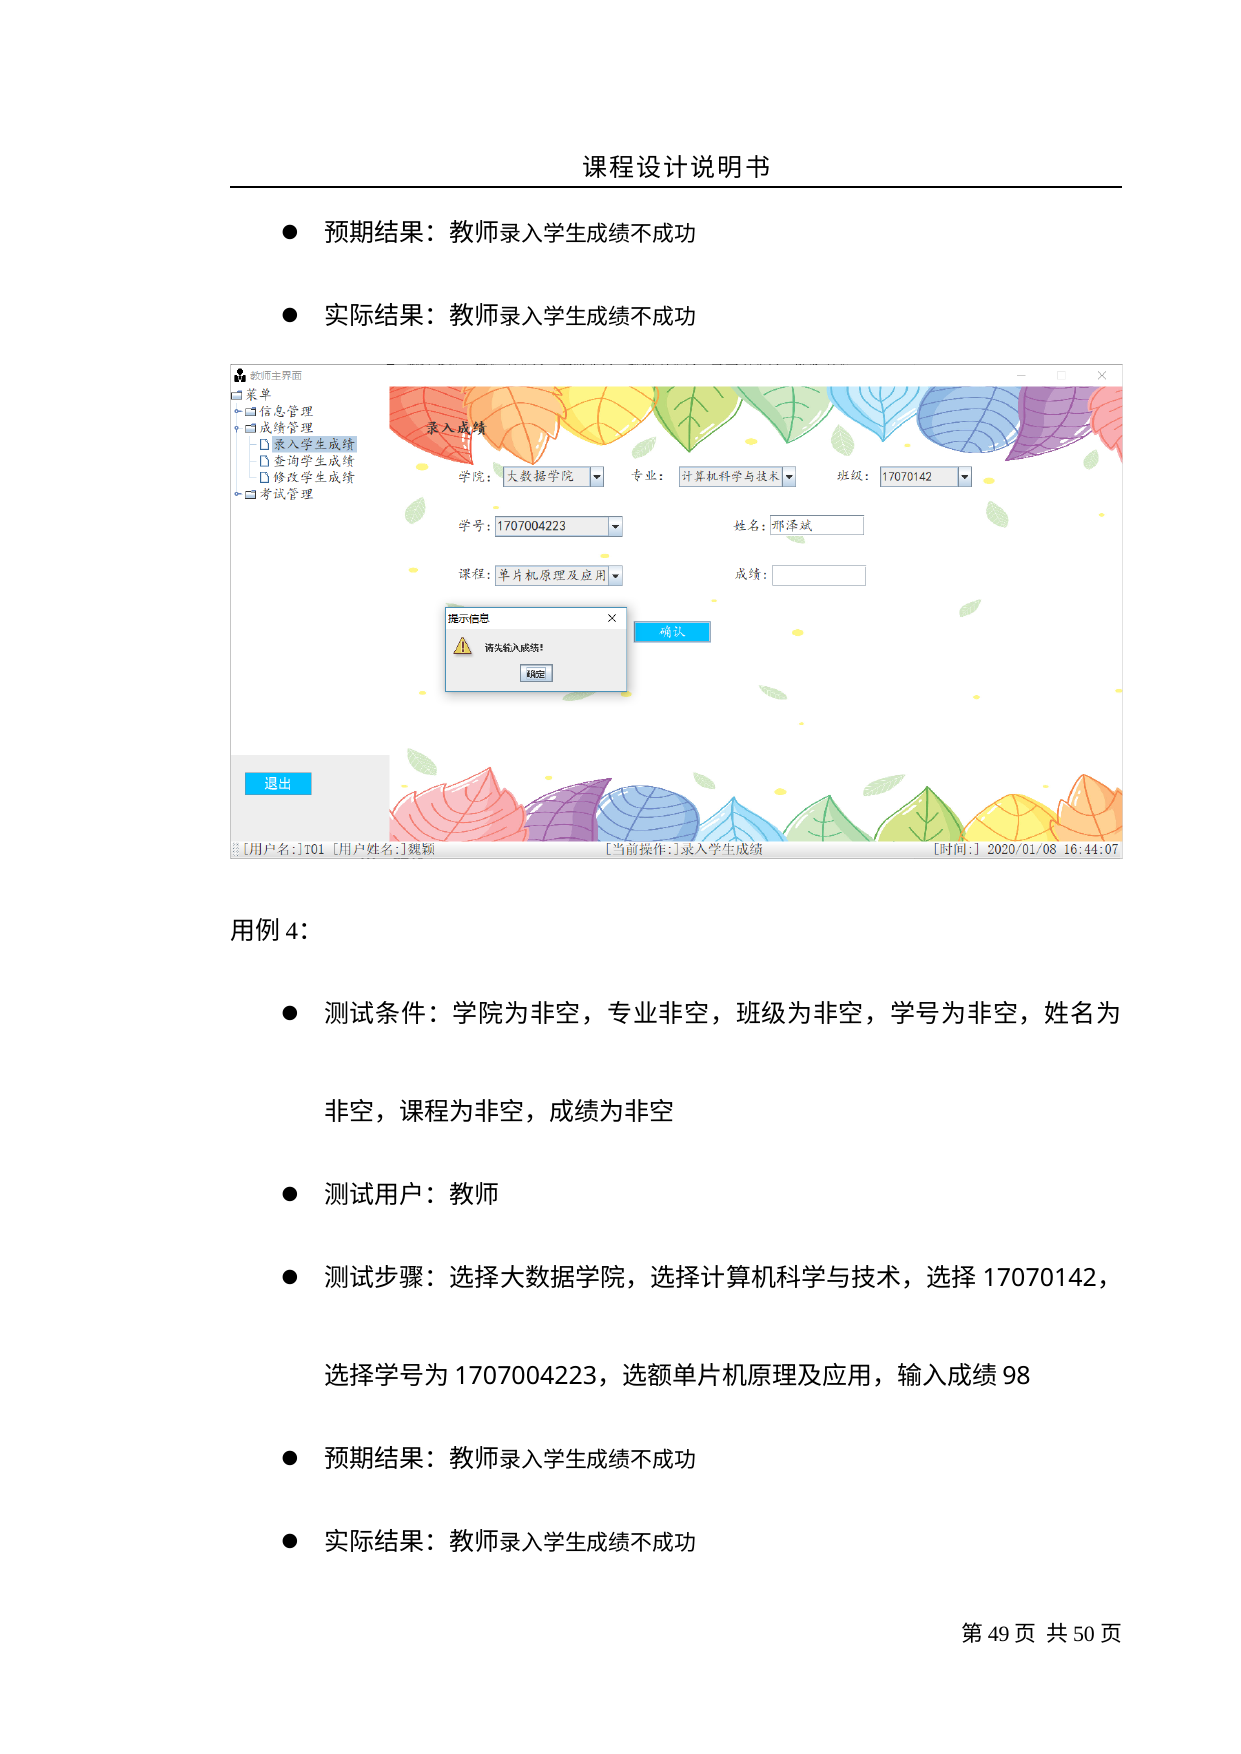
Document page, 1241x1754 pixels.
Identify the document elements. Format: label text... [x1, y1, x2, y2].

list 测试用户：教师 [280, 1160, 1122, 1225]
list 实际结果：教师录入学生成绩不成功 [280, 1507, 1122, 1572]
list 测试步骤：选择大数据学院，选择计算机科学与技术，选择17070142，选择学号为1707004223，选额单片机原理及应用，输入成绩98 [280, 1243, 1122, 1406]
list 预期结果：教师录入学生成绩不成功 [280, 198, 1122, 263]
list 测试条件：学院为非空，专业非空，班级为非空，学号为非空，姓名为非空，课程为非空，成绩为非空 [280, 979, 1122, 1142]
list 预期结果：教师录入学生成绩不成功 [280, 1424, 1122, 1489]
text 用例4： [230, 896, 1122, 961]
list 实际结果：教师录入学生成绩不成功 [280, 281, 1122, 346]
picture [230, 364, 1123, 859]
